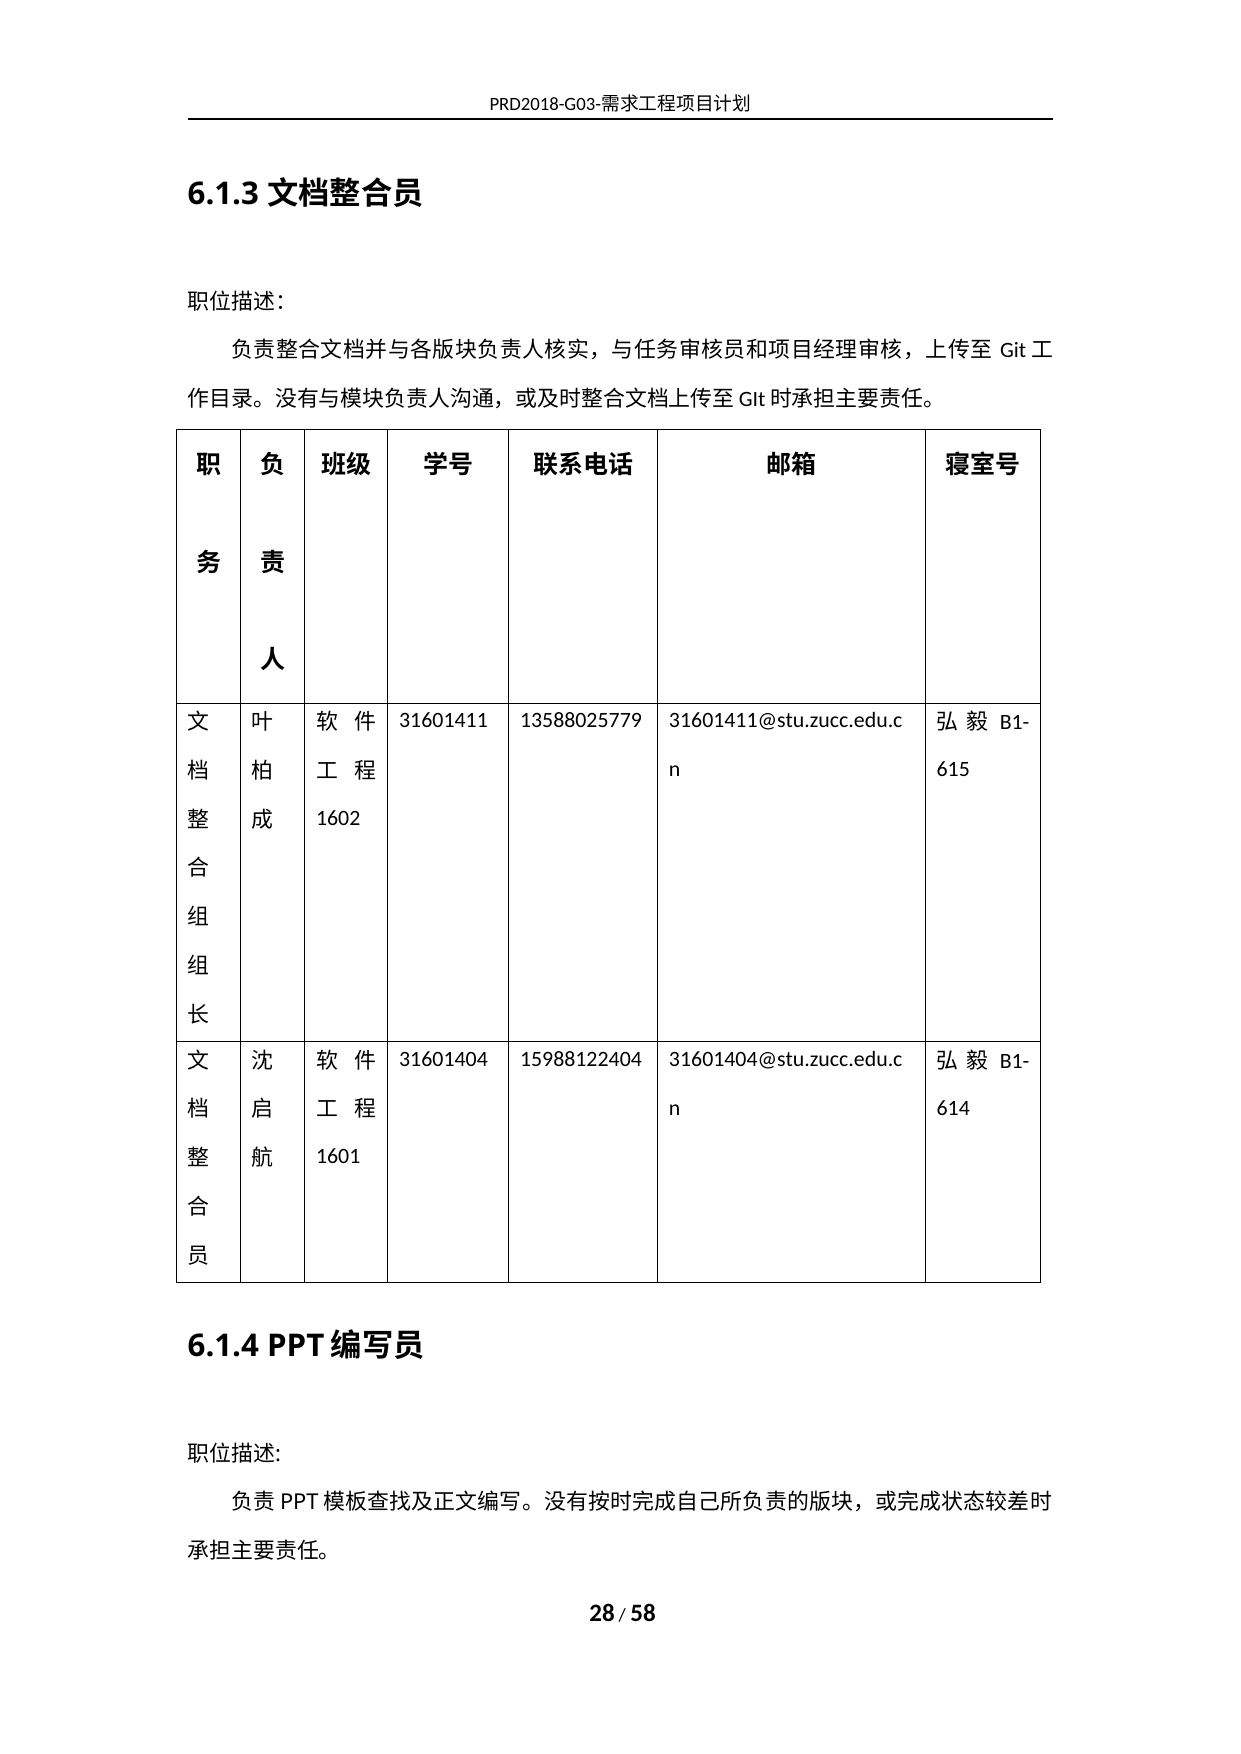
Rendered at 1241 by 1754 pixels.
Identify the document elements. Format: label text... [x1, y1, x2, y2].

subtitle 6.1.4 PPT编写员 [187, 1310, 1053, 1375]
table_cell 文档整合员 [177, 1042, 240, 1282]
table_header 负责人 [241, 430, 304, 703]
table_cell 软件工程1601 [305, 1042, 387, 1282]
table_header 联系电话 [509, 430, 657, 703]
table_cell 沈启航 [241, 1042, 304, 1282]
table_cell 叶柏成 [241, 704, 304, 1041]
table_cell 弘毅B1-615 [926, 704, 1040, 1041]
table_cell 31601404 [388, 1042, 508, 1282]
table_cell 31601411@stu.zucc.edu.cn [658, 704, 925, 1041]
table_header 职务 [177, 430, 240, 703]
text 负责PPT模板查找及正文编写。没有按时完成自己所负责的版块，或完成状态较差时承担主要责任。 [187, 1484, 1053, 1565]
table_cell 15988122404 [509, 1042, 657, 1282]
table_cell 软件工程1602 [305, 704, 387, 1041]
table_cell 31601411 [388, 704, 508, 1041]
text 职位描述： [187, 284, 1053, 316]
table_header 学号 [388, 430, 508, 703]
table_cell 文档整合组组长 [177, 704, 240, 1041]
table_header 邮箱 [658, 430, 925, 703]
text 职位描述: [187, 1436, 1053, 1468]
text 负责整合文档并与各版块负责人核实，与任务审核员和项目经理审核，上传至Git工作目录。没有与模块负责人沟通，或及时整合文档上传至GIt时承担主要责任。 [187, 332, 1053, 413]
table_header 班级 [305, 430, 387, 703]
table_header 寝室号 [926, 430, 1040, 703]
table_cell 13588025779 [509, 704, 657, 1041]
table_cell 弘毅B1-614 [926, 1042, 1040, 1282]
table_cell 31601404@stu.zucc.edu.cn [658, 1042, 925, 1282]
subtitle 6.1.3 文档整合员 [187, 158, 1053, 223]
